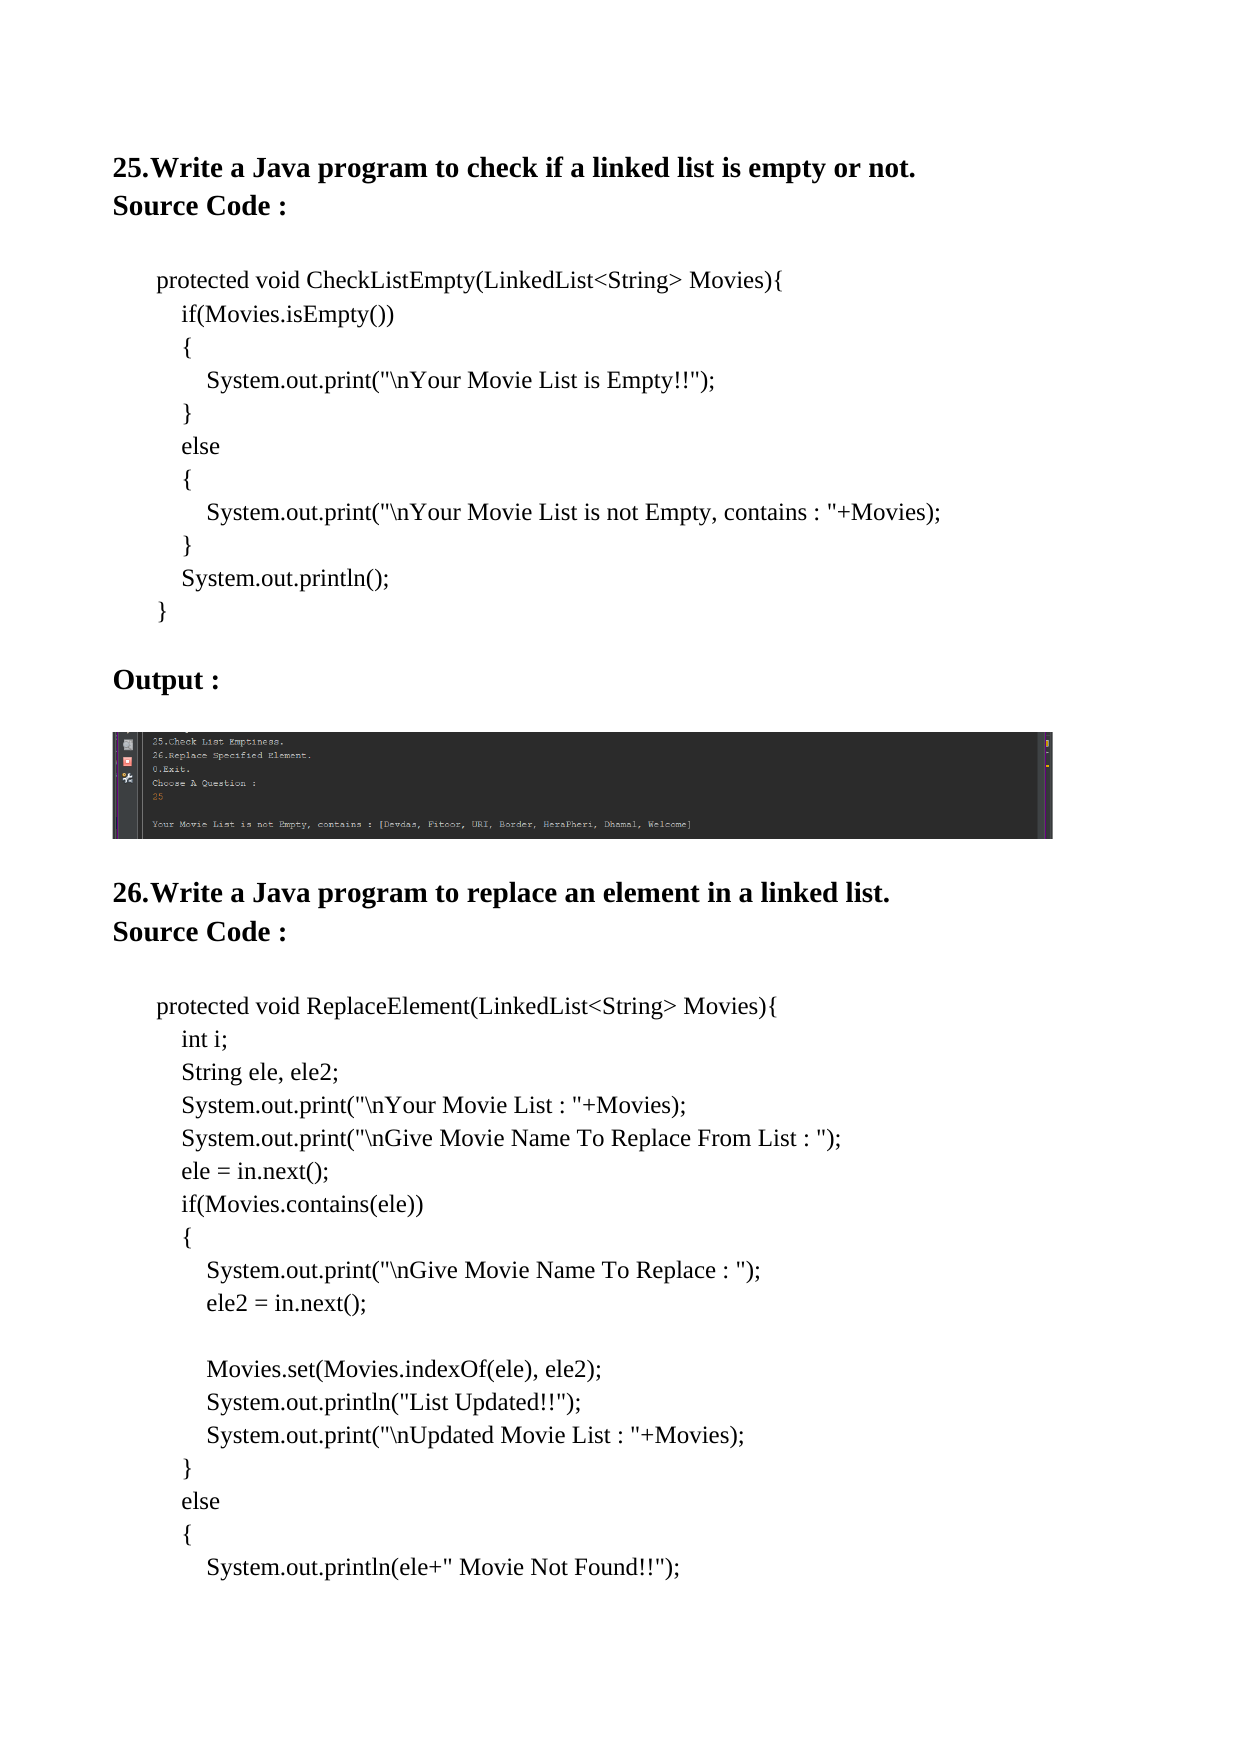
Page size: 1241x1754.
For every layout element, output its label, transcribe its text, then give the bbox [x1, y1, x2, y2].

list else [131, 1486, 1144, 1515]
list String ele, ele2; [131, 1057, 1144, 1086]
list else [131, 431, 1144, 459]
list if(Movies.contains(ele)) [131, 1189, 1144, 1218]
list System.out.print("\nYour Movie List : "+Movies); [131, 1090, 1144, 1119]
list } [131, 398, 1144, 426]
list { [131, 332, 1144, 360]
list System.out.print("\nYour Movie List is Empty!!"); [131, 365, 1144, 393]
list Movies.set(Movies.indexOf(ele), ele2); [131, 1354, 1144, 1383]
list { [131, 1519, 1144, 1548]
list } [131, 530, 1144, 558]
list ele = in.next(); [131, 1156, 1144, 1185]
list System.out.print("\nGive Movie Name To Replace From List : "); [131, 1123, 1144, 1152]
list ele2 = in.next(); [131, 1288, 1144, 1317]
list Output : [112, 662, 1144, 695]
picture [112, 732, 1053, 839]
list int i; [131, 1024, 1144, 1053]
list System.out.println(ele+" Movie Not Found!!"); [131, 1552, 1144, 1581]
list System.out.println(); [131, 563, 1144, 592]
list if(Movies.isEmpty()) [131, 299, 1144, 327]
list } [131, 1453, 1144, 1482]
list } [131, 596, 1144, 624]
list { [131, 1222, 1144, 1251]
list System.out.println("List Updated!!"); [131, 1387, 1144, 1416]
list System.out.print("\nUpdated Movie List : "+Movies); [131, 1420, 1144, 1449]
list protected void CheckListEmpty(LinkedList<String> Movies){ [131, 266, 1144, 294]
list Source Code : [112, 188, 1144, 222]
list Write a Java program to check if a linked list is empty or not. [112, 150, 1144, 183]
list protected void ReplaceElement(LinkedList<String> Movies){ [131, 991, 1144, 1020]
list Write a Java program to replace an element in a linked list. [112, 875, 1144, 909]
list System.out.print("\nGive Movie Name To Replace : "); [131, 1255, 1144, 1284]
list Source Code : [112, 914, 1144, 947]
list System.out.print("\nYour Movie List is not Empty, contains : "+Movies); [131, 497, 1144, 526]
list { [131, 464, 1144, 492]
